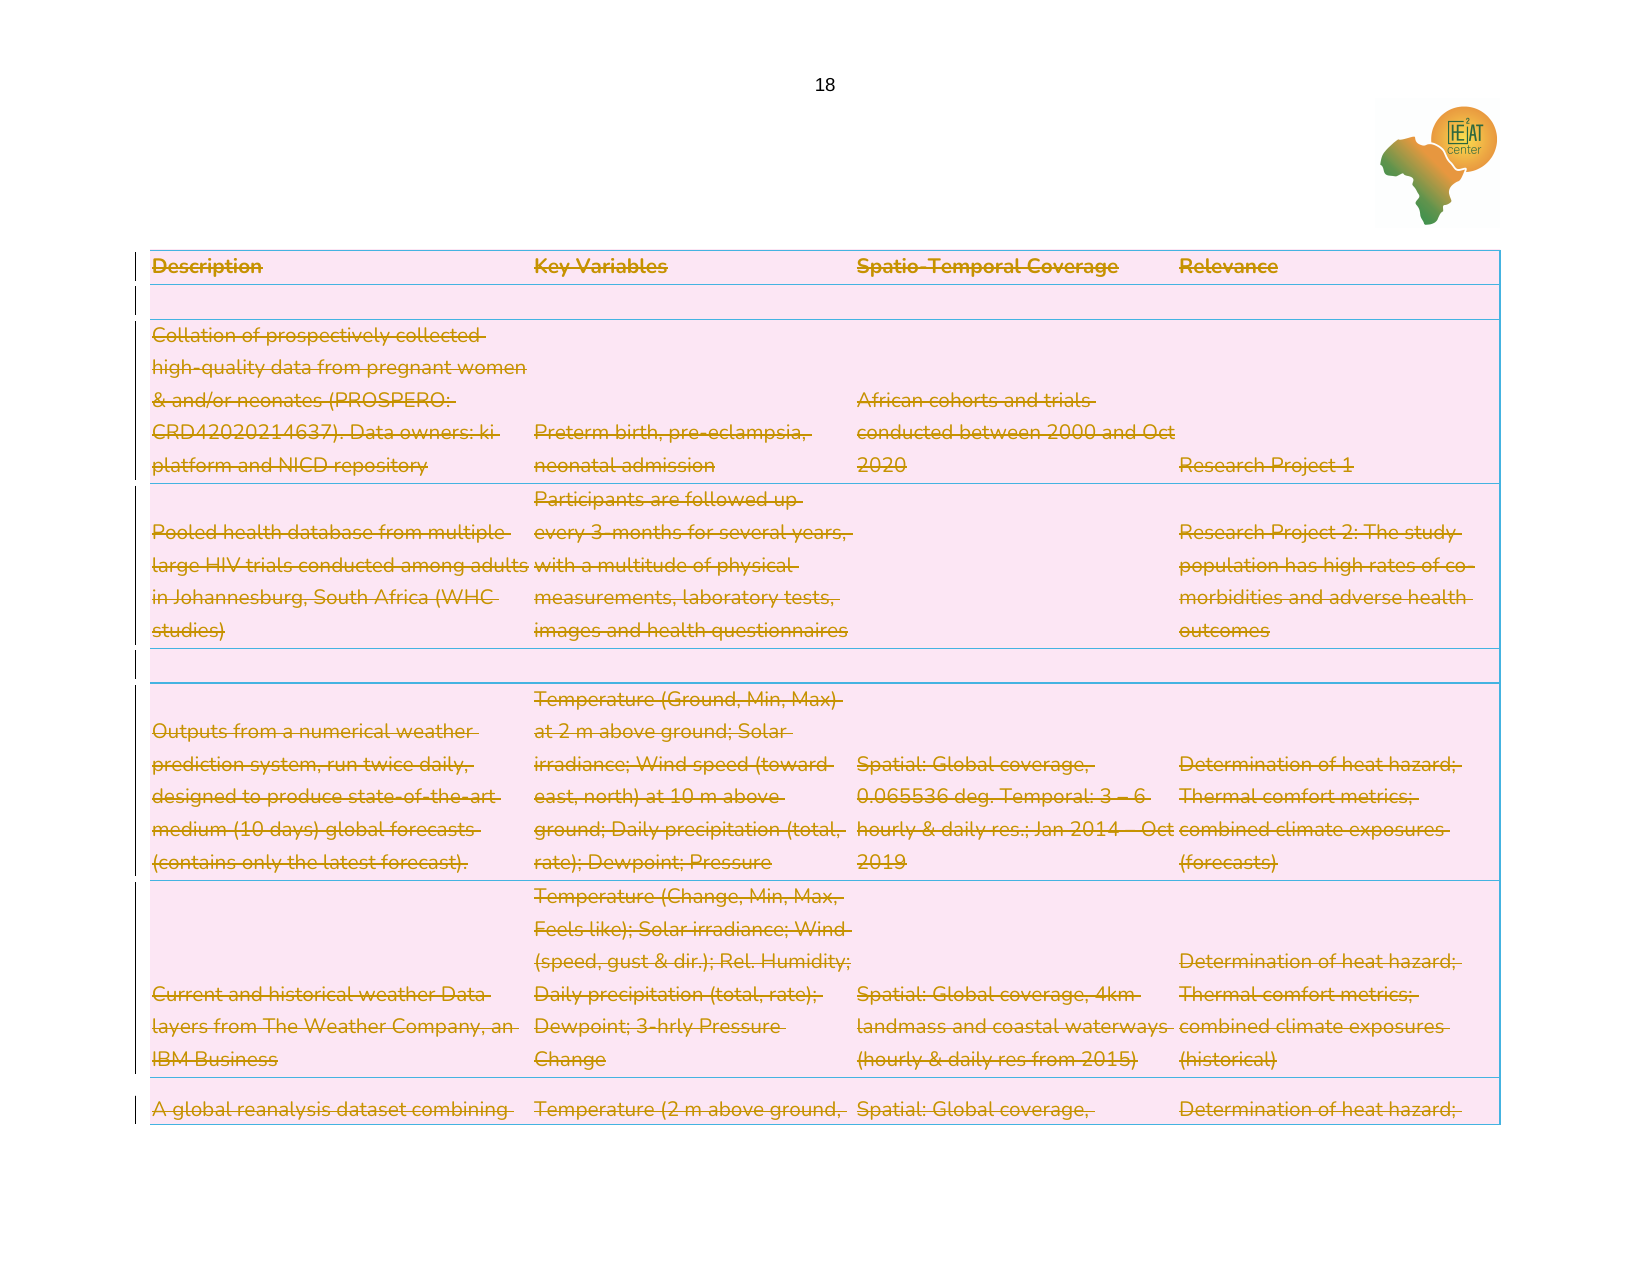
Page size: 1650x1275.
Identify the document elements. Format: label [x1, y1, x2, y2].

picture [1375, 98, 1500, 228]
